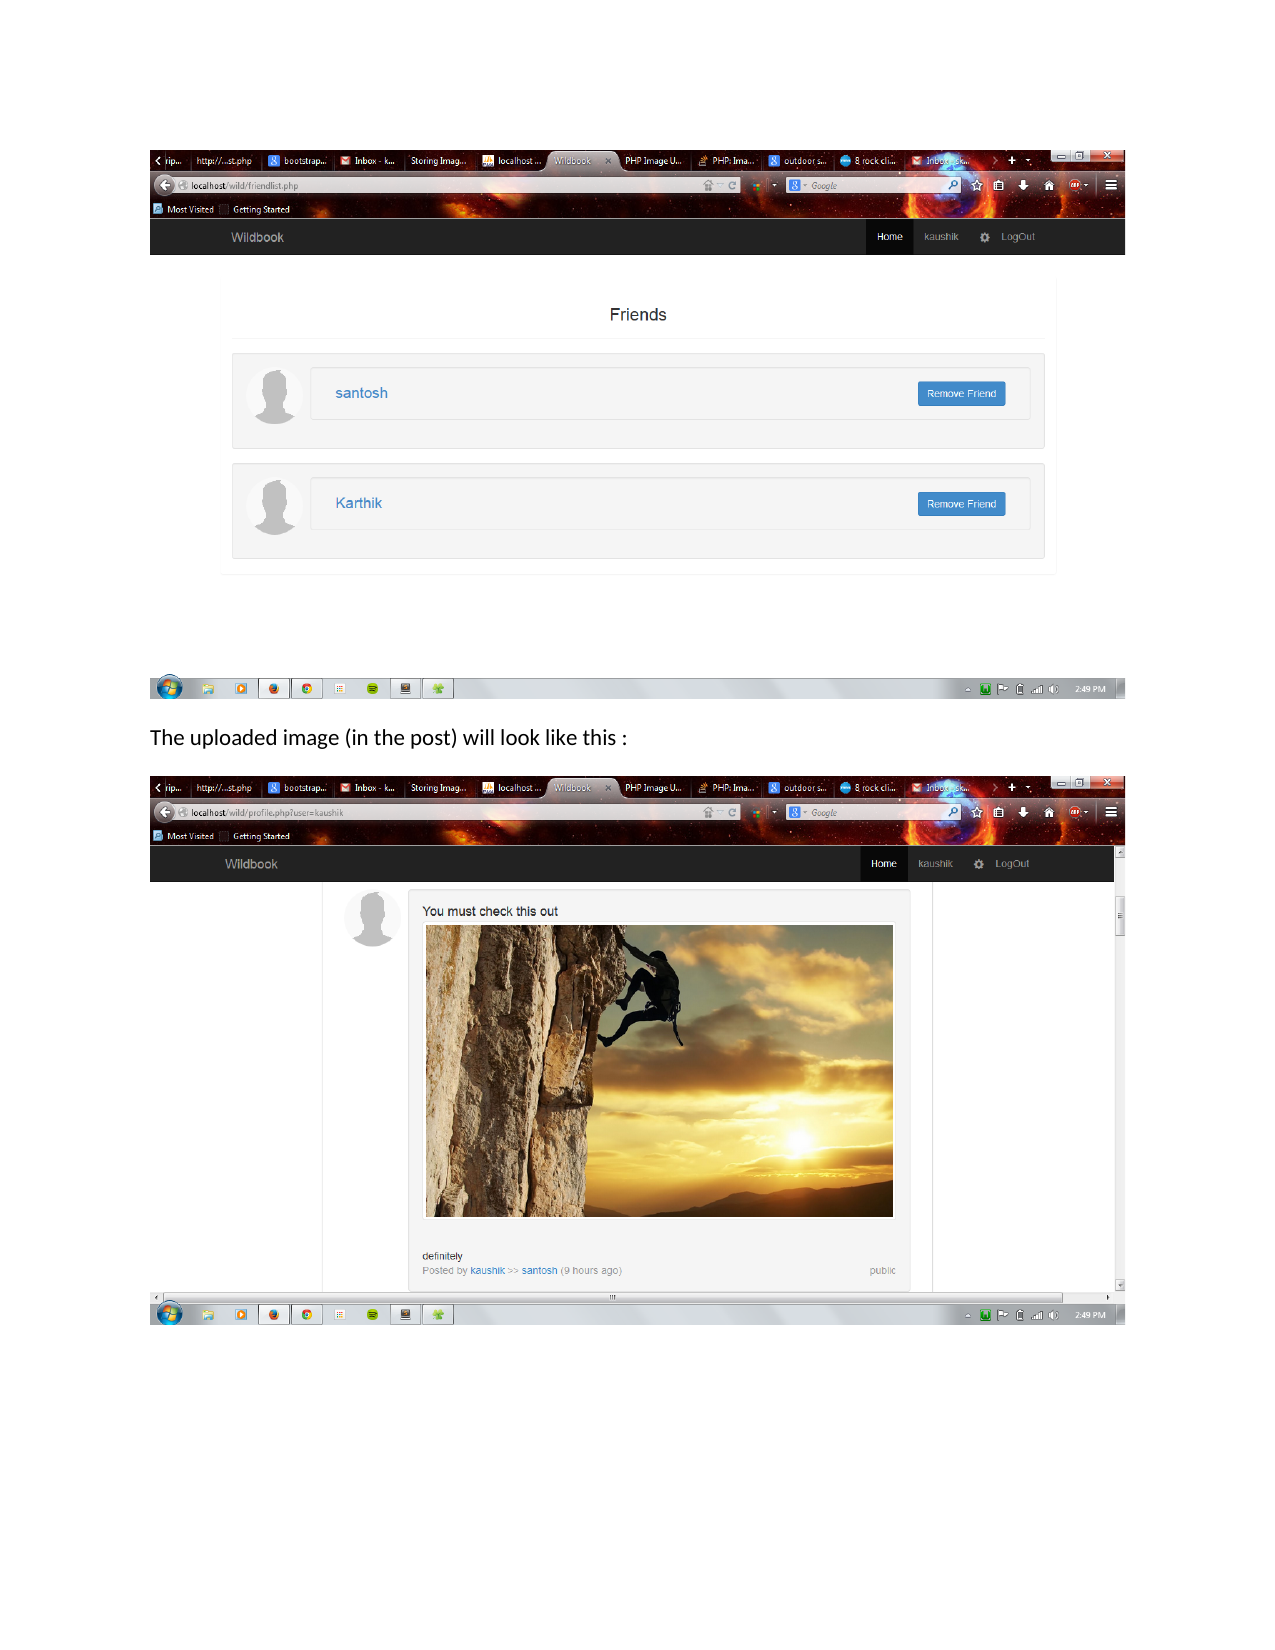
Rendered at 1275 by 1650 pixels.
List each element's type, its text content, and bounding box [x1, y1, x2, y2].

picture [150, 776, 1125, 1325]
text The uploaded image (in the post) will look like this : [150, 723, 1125, 751]
picture [150, 150, 1125, 699]
